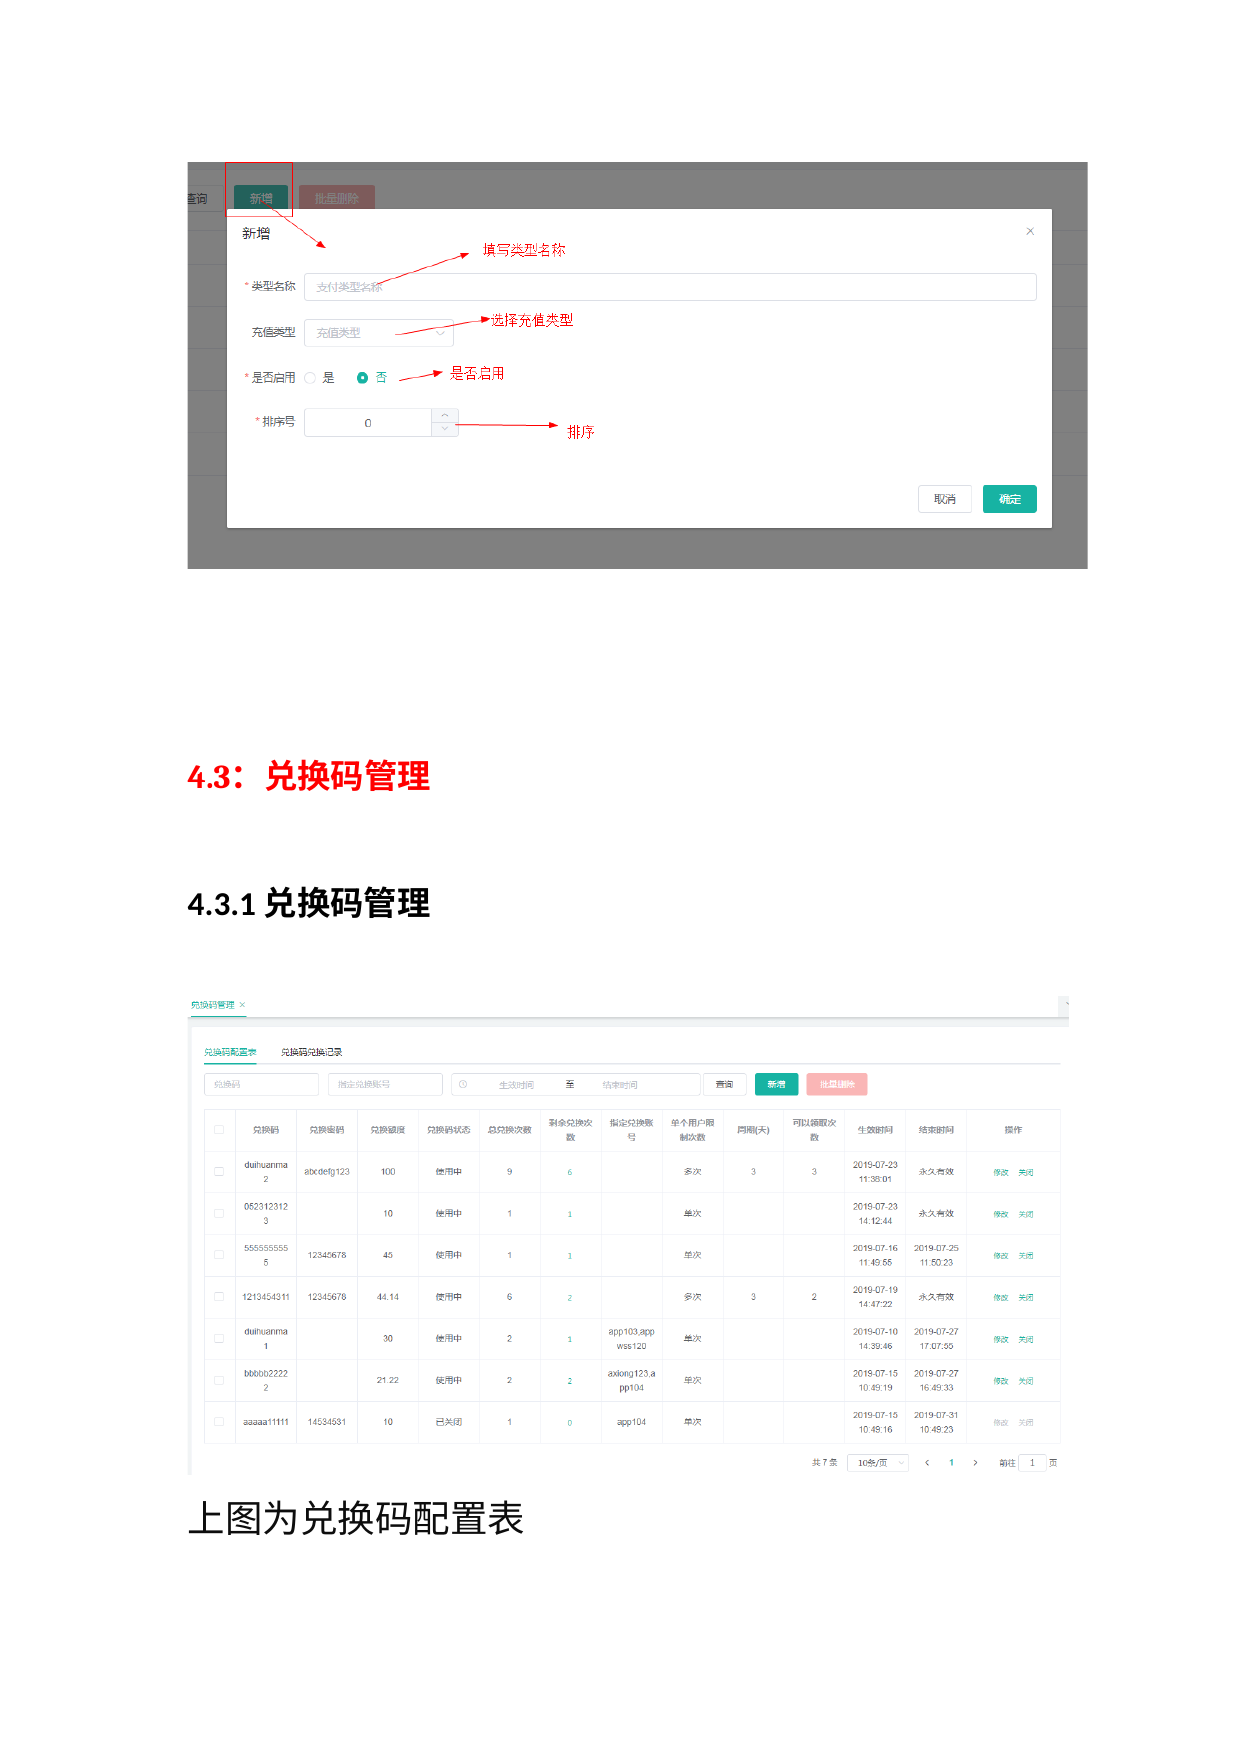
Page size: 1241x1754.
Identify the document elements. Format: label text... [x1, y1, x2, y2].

text 上图为兑换码配置表 [187, 1483, 1053, 1548]
subtitle 4.3.1 兑换码管理 [187, 869, 1053, 934]
picture [187, 162, 1088, 569]
picture [187, 996, 1069, 1475]
subtitle 4.3：兑换码管理 [187, 742, 1053, 807]
